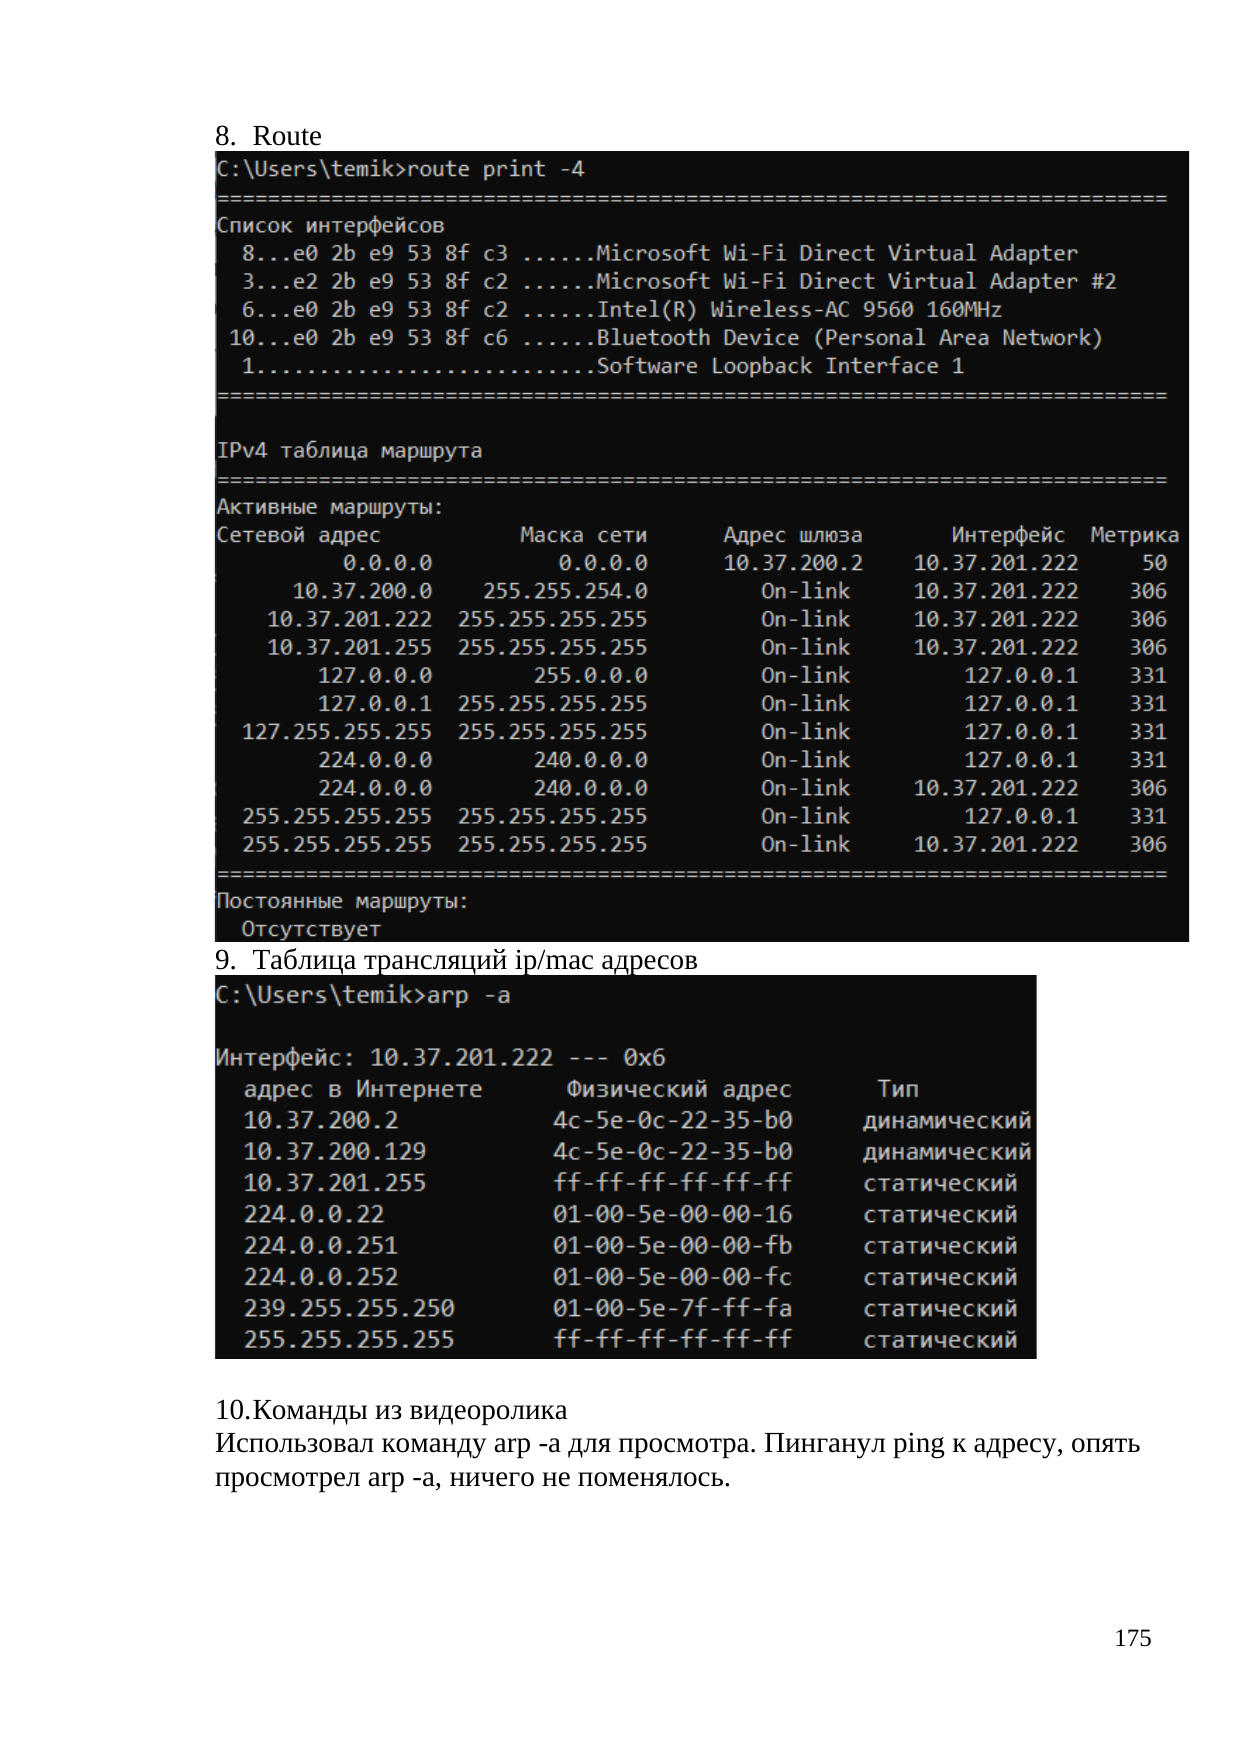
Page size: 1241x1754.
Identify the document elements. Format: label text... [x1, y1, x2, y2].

picture [214, 975, 1037, 1359]
list Команды из видеоролика [215, 1392, 1152, 1425]
text Использовал команду arp -a для просмотра. Пинганул ping к адресу, опять просмотрел arp -a, ничего не поменялось. [215, 1425, 1152, 1492]
list Route [215, 118, 1152, 151]
list Таблица трансляций ip/mac адресов [215, 942, 1152, 976]
picture [214, 151, 1190, 942]
